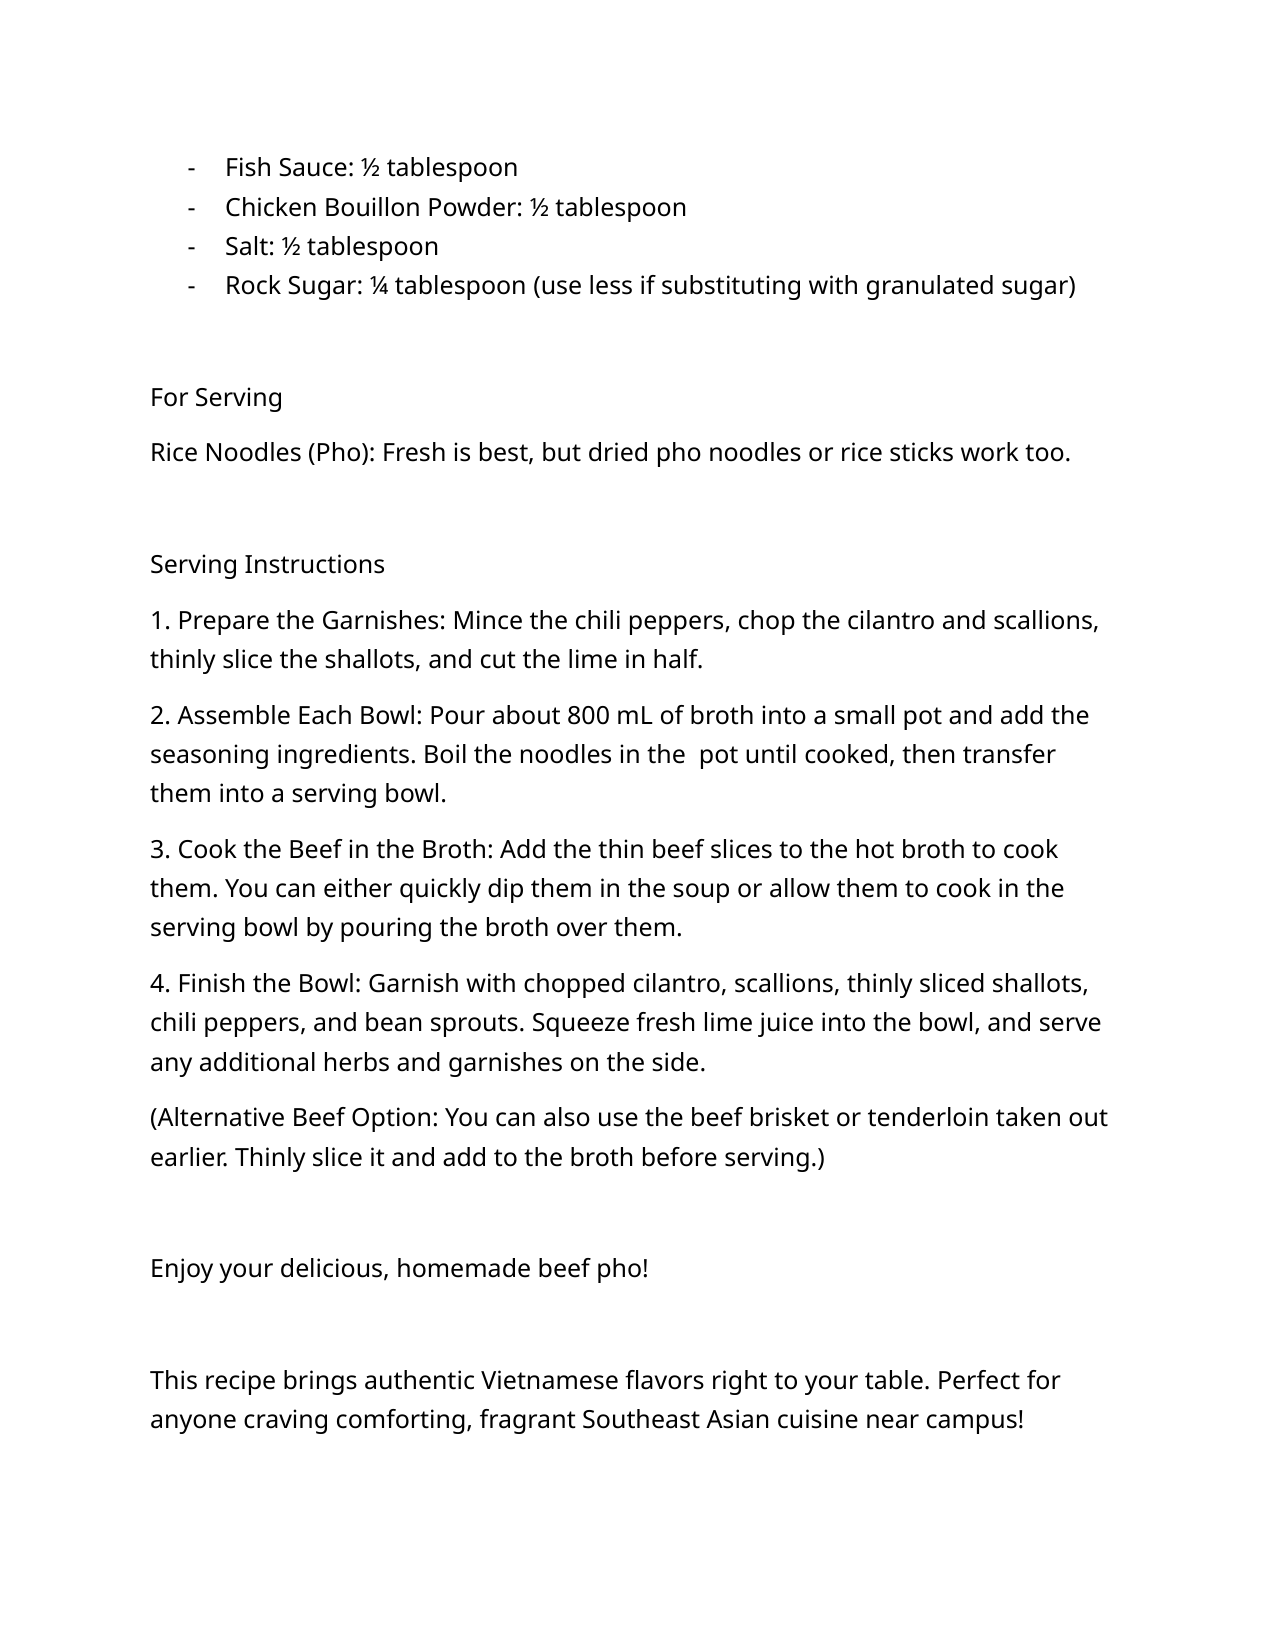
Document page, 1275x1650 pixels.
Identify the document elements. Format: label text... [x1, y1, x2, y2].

text 4. Finish the Bowl: Garnish with chopped cilantro, scallions, thinly sliced shallots, chili peppers, and bean sprouts. Squeeze fresh lime juice into the bowl, and serve any additional herbs and garnishes on the side. [150, 966, 1125, 1078]
text For Serving [150, 379, 1125, 413]
text (Alternative Beef Option: You can also use the beef brisket or tenderloin taken out earlier. Thinly slice it and add to the broth before serving.) [150, 1100, 1125, 1173]
text 2. Assemble Each Bowl: Pour about 800 mL of broth into a small pot and add the seasoning ingredients. Boil the noodles in the pot until cooked, then transfer them into a serving bowl. [150, 697, 1125, 810]
text This recipe brings authentic Vietnamese flavors right to your table. Perfect for anyone craving comforting, fragrant Southeast Asian cuisine near campus! [150, 1362, 1125, 1436]
list Fish Sauce: ½ tablespoon [187, 150, 1125, 184]
text Enjoy your delicious, homemade beef pho! [150, 1251, 1125, 1285]
list Chicken Bouillon Powder: ½ tablespoon [187, 189, 1125, 223]
text Serving Instructions [150, 547, 1125, 581]
text 3. Cook the Beef in the Broth: Add the thin beef slices to the hot broth to cook them. You can either quickly dip them in the soup or allow them to cook in the serving bowl by pouring the broth over them. [150, 832, 1125, 944]
list Salt: ½ tablespoon [187, 228, 1125, 262]
text Rice Noodles (Pho): Fresh is best, but dried pho noodles or rice sticks work too. [150, 435, 1125, 469]
list Rock Sugar: ¼ tablespoon (use less if substituting with granulated sugar) [187, 267, 1125, 302]
text 1. Prepare the Garnishes: Mince the chili peppers, chop the cilantro and scallions, thinly slice the shallots, and cut the lime in half. [150, 602, 1125, 676]
